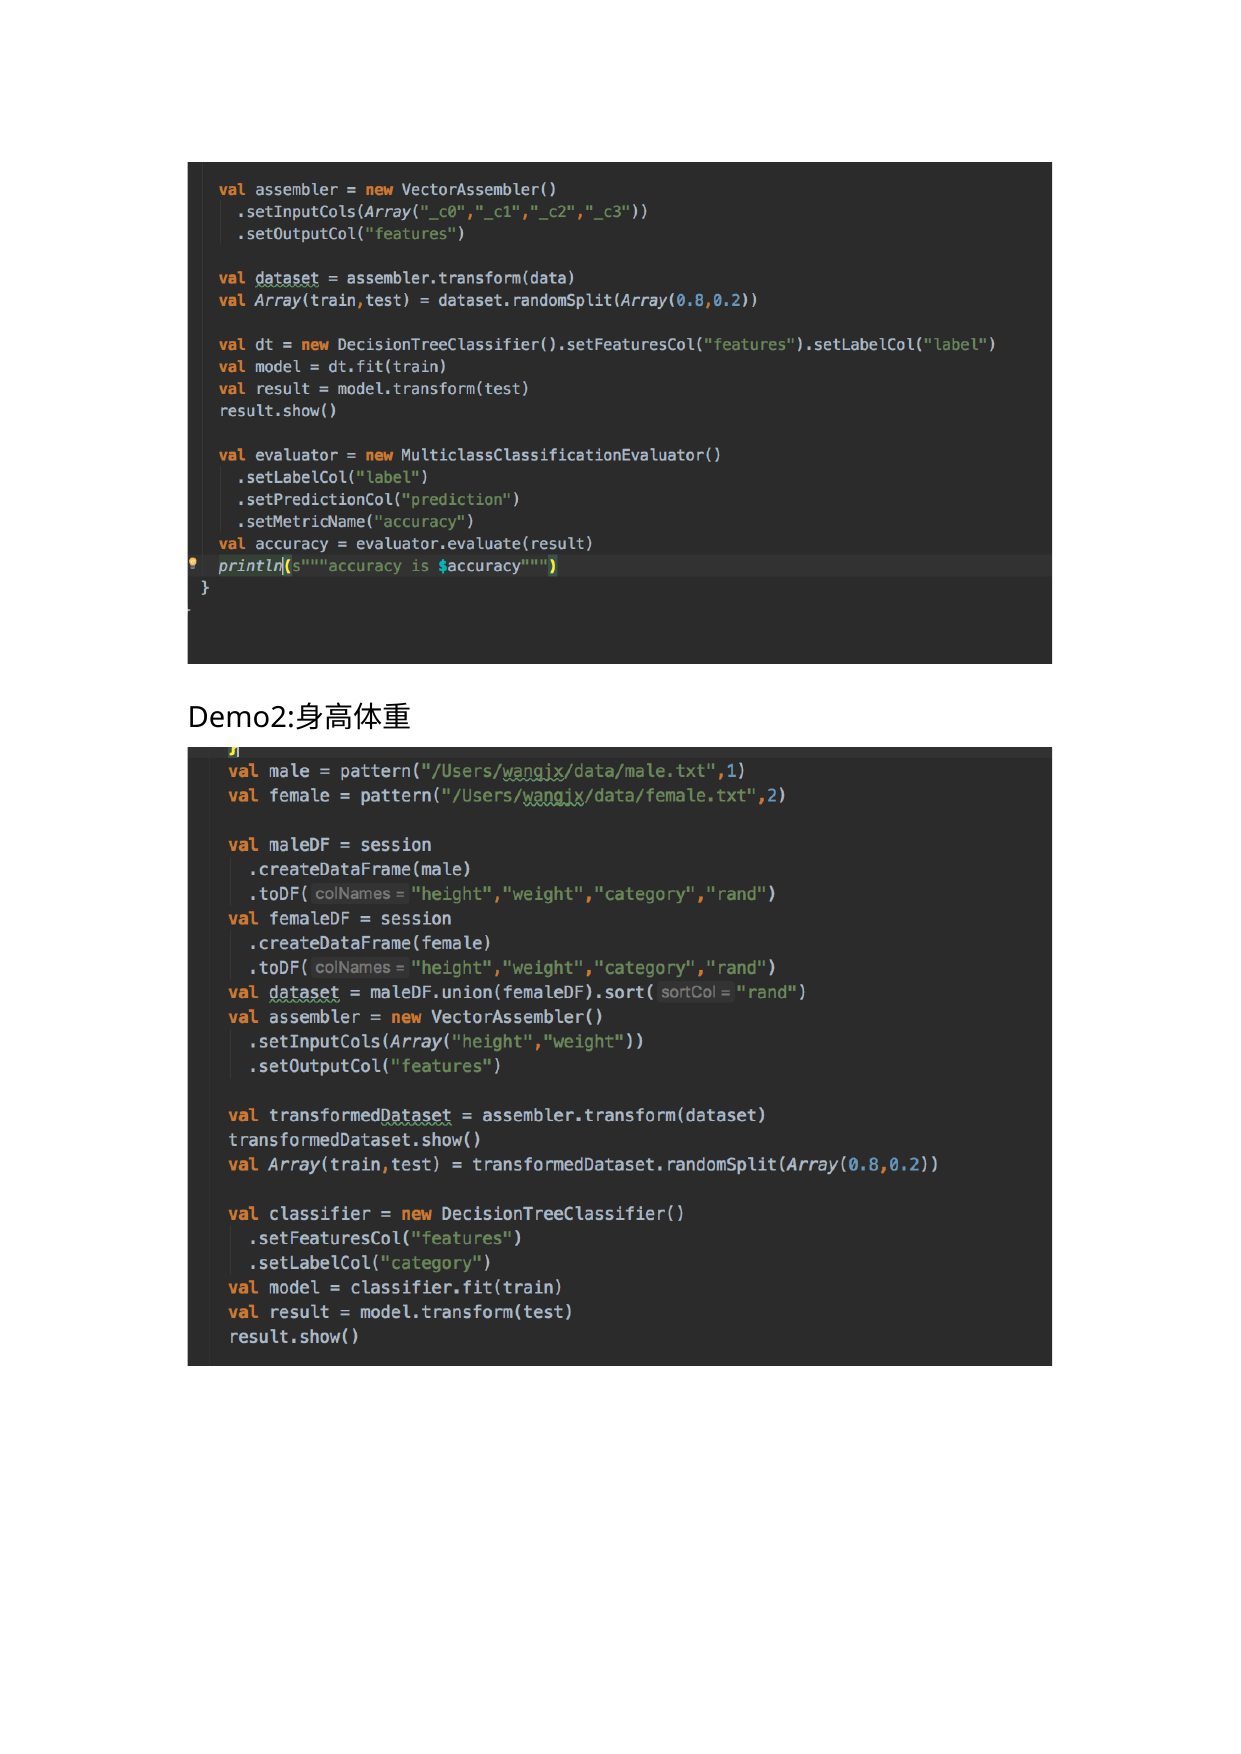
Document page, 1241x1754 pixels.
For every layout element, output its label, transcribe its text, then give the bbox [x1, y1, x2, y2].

picture [187, 162, 1053, 664]
picture [187, 747, 1053, 1366]
text Demo2:身高体重 [187, 682, 1053, 747]
